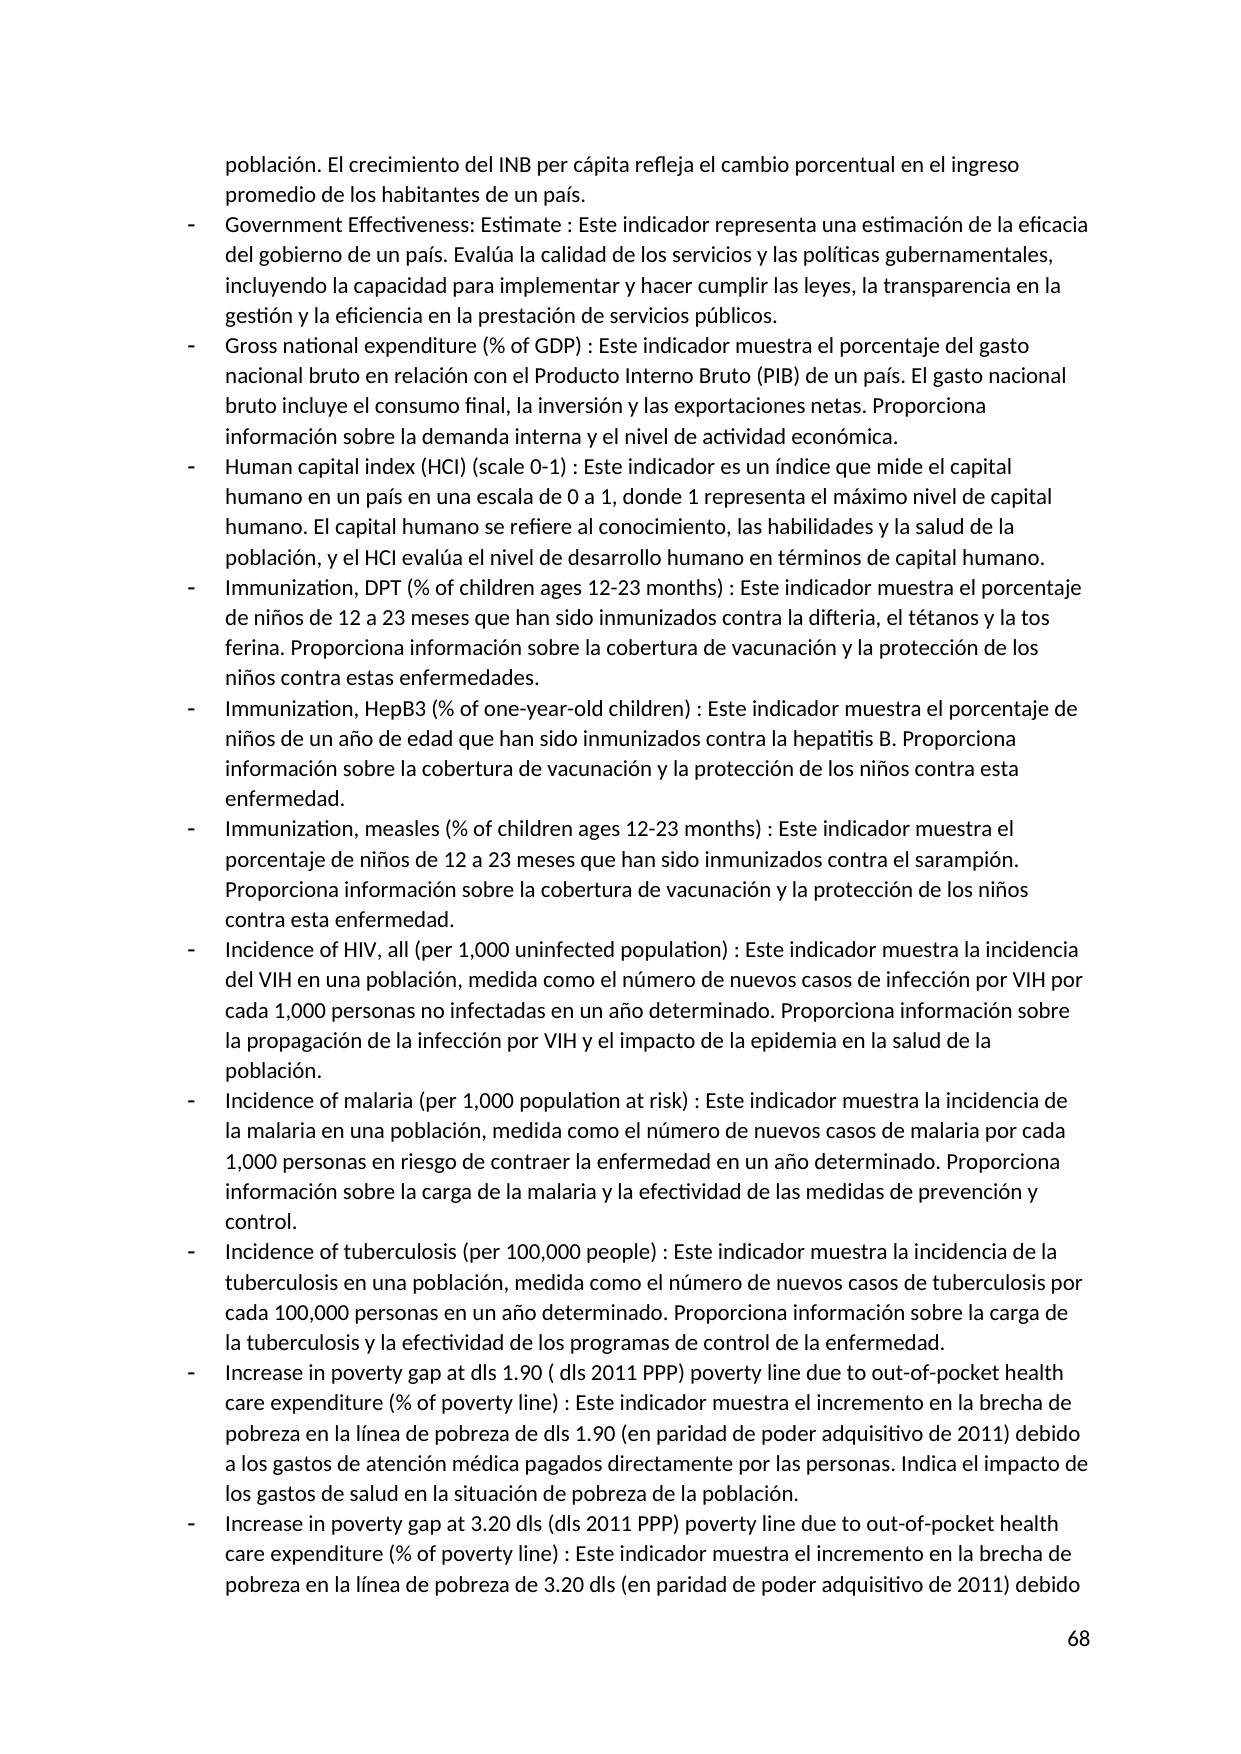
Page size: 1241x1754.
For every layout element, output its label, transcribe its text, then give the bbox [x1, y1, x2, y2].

list Government Effectiveness: Estimate : Este indicador representa una estimación de la eficacia del gobierno de un país. Evalúa la calidad de los servicios y las políticas gubernamentales, incluyendo la capacidad para implementar y hacer cumplir las leyes, la transparencia en la gestión y la eficiencia en la prestación de servicios públicos. [187, 210, 1090, 329]
list Immunization, HepB3 (% of one-year-old children) : Este indicador muestra el porcentaje de niños de un año de edad que han sido inmunizados contra la hepatitis B. Proporciona información sobre la cobertura de vacunación y la protección de los niños contra esta enfermedad. [187, 694, 1090, 812]
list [187, 1509, 1090, 1598]
list Immunization, measles (% of children ages 12-23 months) : Este indicador muestra el porcentaje de niños de 12 a 23 meses que han sido inmunizados contra el sarampión. Proporciona información sobre la cobertura de vacunación y la protección de los niños contra esta enfermedad. [187, 814, 1090, 933]
list Increase in poverty gap at dls 1.90 ( dls 2011 PPP) poverty line due to out-of-pocket health care expenditure (% of poverty line) : Este indicador muestra el incremento en la brecha de pobreza en la línea de pobreza de dls 1.90 (en paridad de poder adquisitivo de 2011) debido a los gastos de atención médica pagados directamente por las personas. Indica el impacto de los gastos de salud en la situación de pobreza de la población. [187, 1358, 1090, 1507]
list Incidence of HIV, all (per 1,000 uninfected population) : Este indicador muestra la incidencia del VIH en una población, medida como el número de nuevos casos de infección por VIH por cada 1,000 personas no infectadas en un año determinado. Proporciona información sobre la propagación de la infección por VIH y el impacto de la epidemia en la salud de la población. [187, 935, 1090, 1084]
list Incidence of malaria (per 1,000 population at risk) : Este indicador muestra la incidencia de la malaria en una población, medida como el número de nuevos casos de malaria por cada 1,000 personas en riesgo de contraer la enfermedad en un año determinado. Proporciona información sobre la carga de la malaria y la efectividad de las medidas de prevención y control. [187, 1086, 1090, 1235]
list Gross national expenditure (% of GDP) : Este indicador muestra el porcentaje del gasto nacional bruto en relación con el Producto Interno Bruto (PIB) de un país. El gasto nacional bruto incluye el consumo final, la inversión y las exportaciones netas. Proporciona información sobre la demanda interna y el nivel de actividad económica. [187, 331, 1090, 450]
list Human capital index (HCI) (scale 0-1) : Este indicador es un índice que mide el capital humano en un país en una escala de 0 a 1, donde 1 representa el máximo nivel de capital humano. El capital humano se refiere al conocimiento, las habilidades y la salud de la población, y el HCI evalúa el nivel de desarrollo humano en términos de capital humano. [187, 452, 1090, 571]
list Immunization, DPT (% of children ages 12-23 months) : Este indicador muestra el porcentaje de niños de 12 a 23 meses que han sido inmunizados contra la difteria, el tétanos y la tos ferina. Proporciona información sobre la cobertura de vacunación y la protección de los niños contra estas enfermedades. [187, 573, 1090, 692]
list Incidence of tuberculosis (per 100,000 people) : Este indicador muestra la incidencia de la tuberculosis en una población, medida como el número de nuevos casos de tuberculosis por cada 100,000 personas en un año determinado. Proporciona información sobre la carga de la tuberculosis y la efectividad de los programas de control de la enfermedad. [187, 1237, 1090, 1356]
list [187, 150, 1090, 208]
